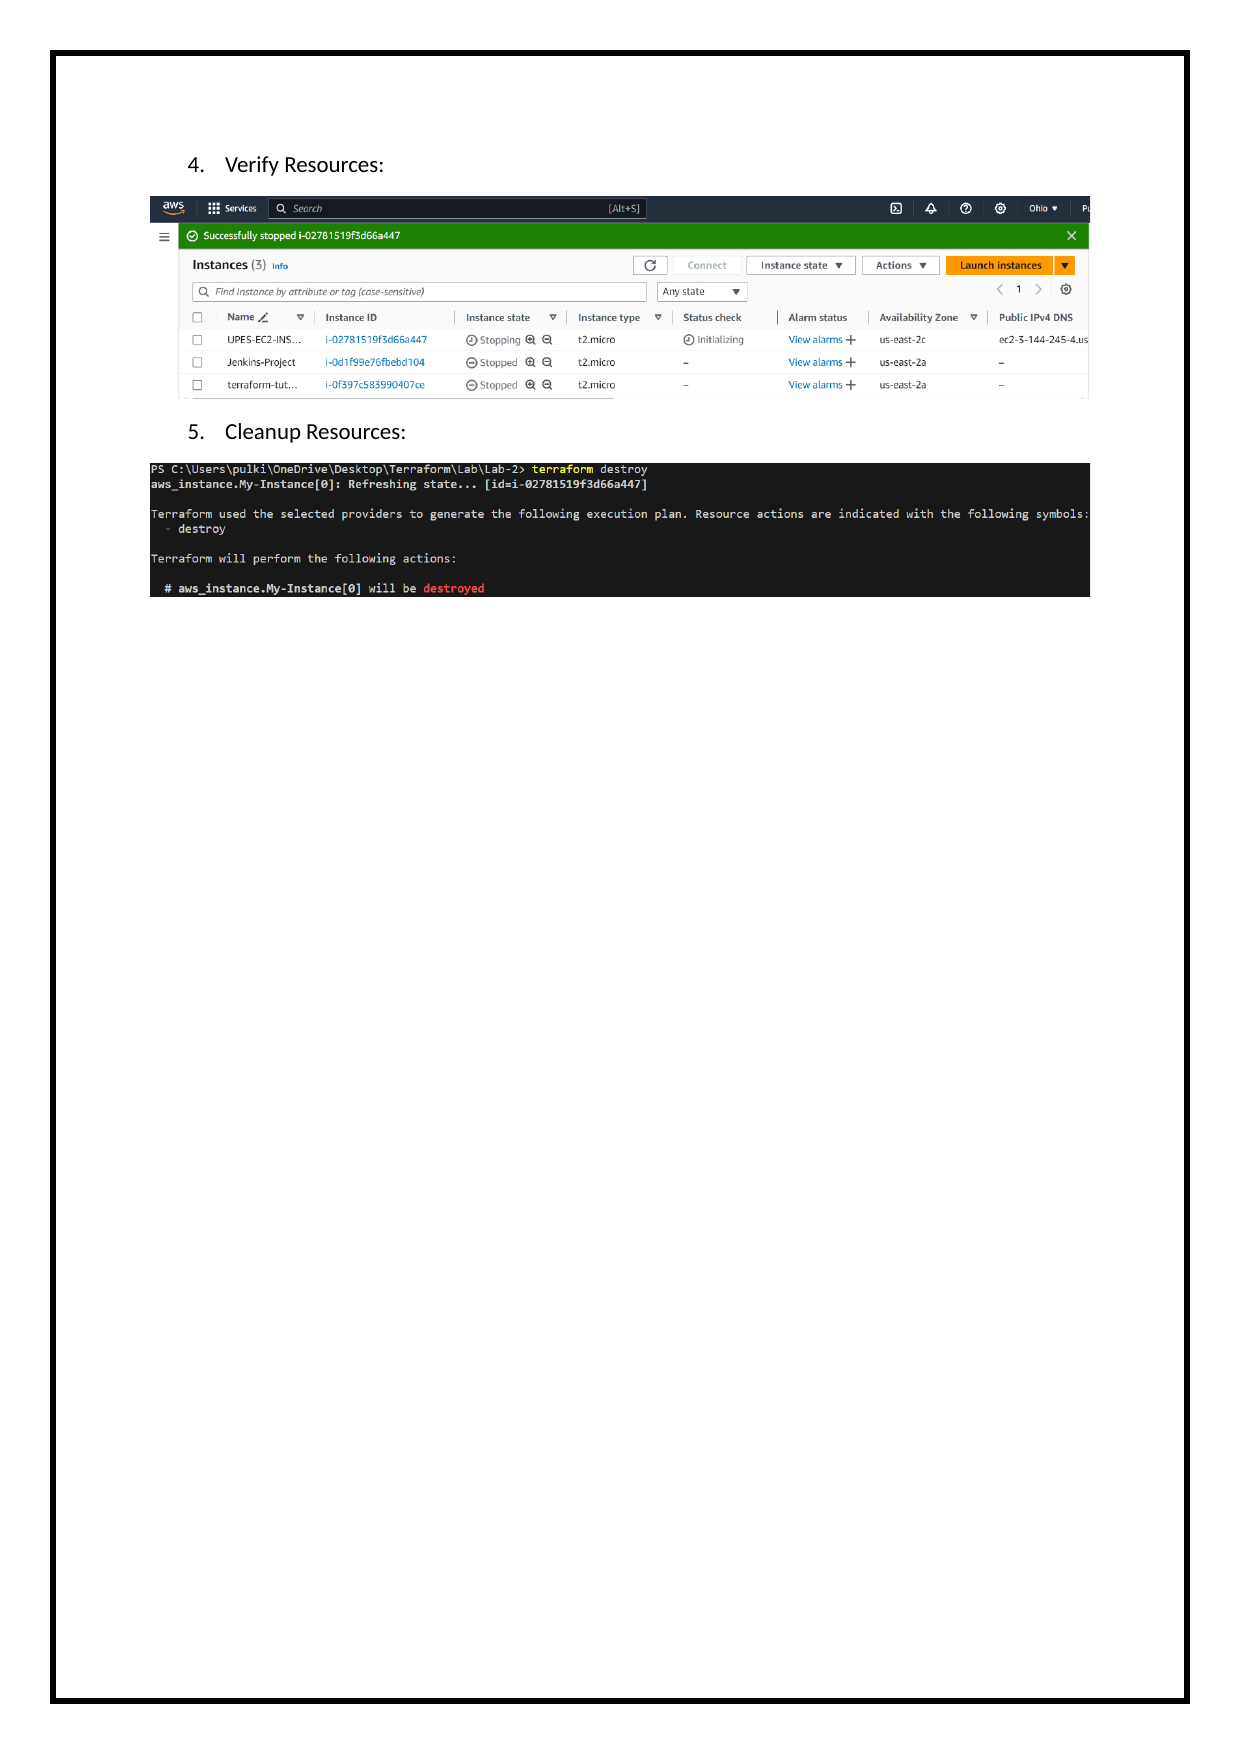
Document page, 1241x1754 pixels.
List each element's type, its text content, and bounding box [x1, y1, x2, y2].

picture [150, 196, 1091, 399]
list Verify Resources: [187, 150, 1090, 178]
list Cleanup Resources: [187, 417, 1090, 445]
picture [150, 463, 1091, 597]
